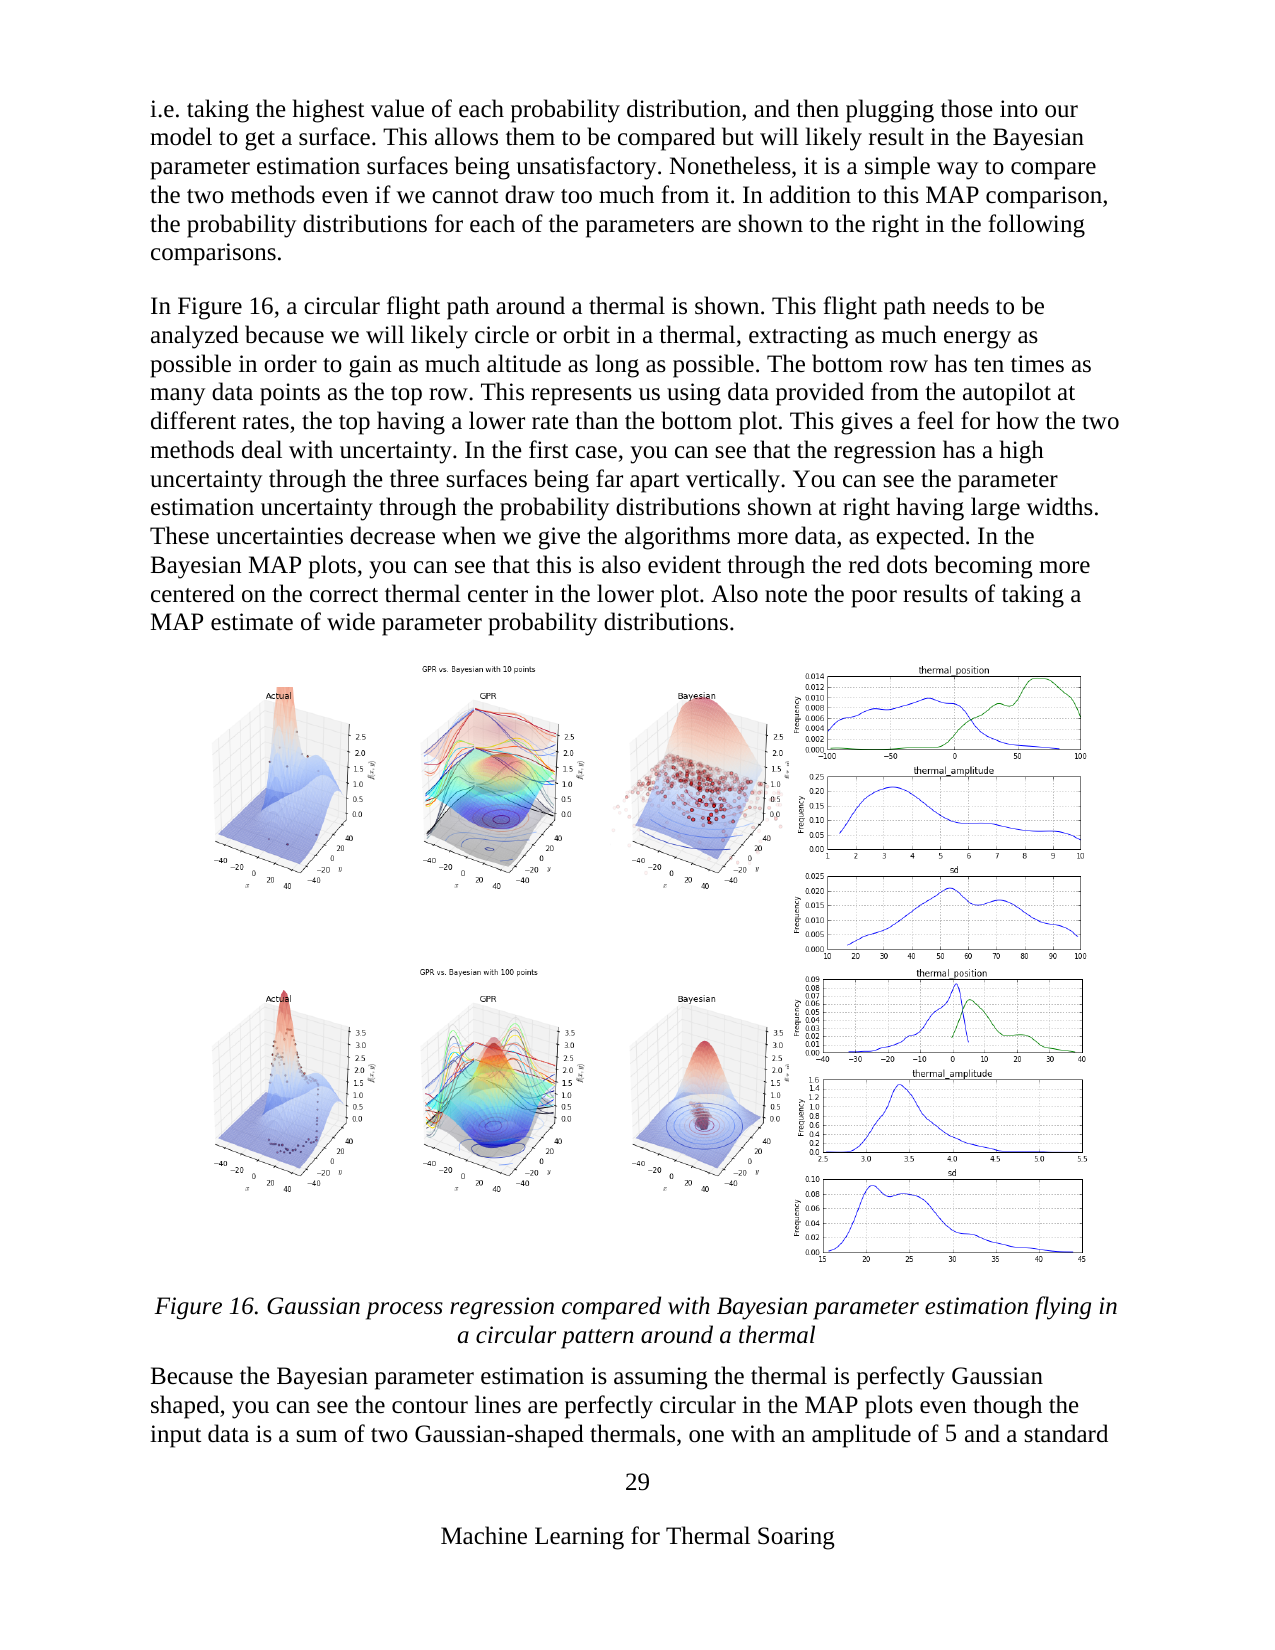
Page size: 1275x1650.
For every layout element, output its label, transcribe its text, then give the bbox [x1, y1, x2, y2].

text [150, 94, 1125, 266]
picture [187, 661, 1088, 1267]
text In Figure 16, a circular flight path around a thermal is shown. This flight path needs to be analyzed because we will likely circle or orbit in a thermal, extracting as much energy as possible in order to gain as much altitude as long as possible. The bottom row has ten times as many data points as the top row. This represents us using data provided from the autopilot at different rates, the top having a lower rate than the bottom plot. This gives a feel for how the two methods deal with uncertainty. In the first case, you can see that the regression has a high uncertainty through the three surfaces being far apart vertically. You can see the parameter estimation uncertainty through the probability distributions shown at right having large widths. These uncertainties decrease when we give the algorithms more data, as expected. In the Bayesian MAP plots, you can see that this is also evident through the red dots becoming more centered on the correct thermal center in the lower plot. Also note the poor results of taking a MAP estimate of wide parameter probability distributions. [150, 291, 1125, 636]
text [150, 1361, 1125, 1448]
text Figure 16. Gaussian process regression compared with Bayesian parameter estimation flying in a circular pattern around a thermal [150, 1291, 1125, 1349]
